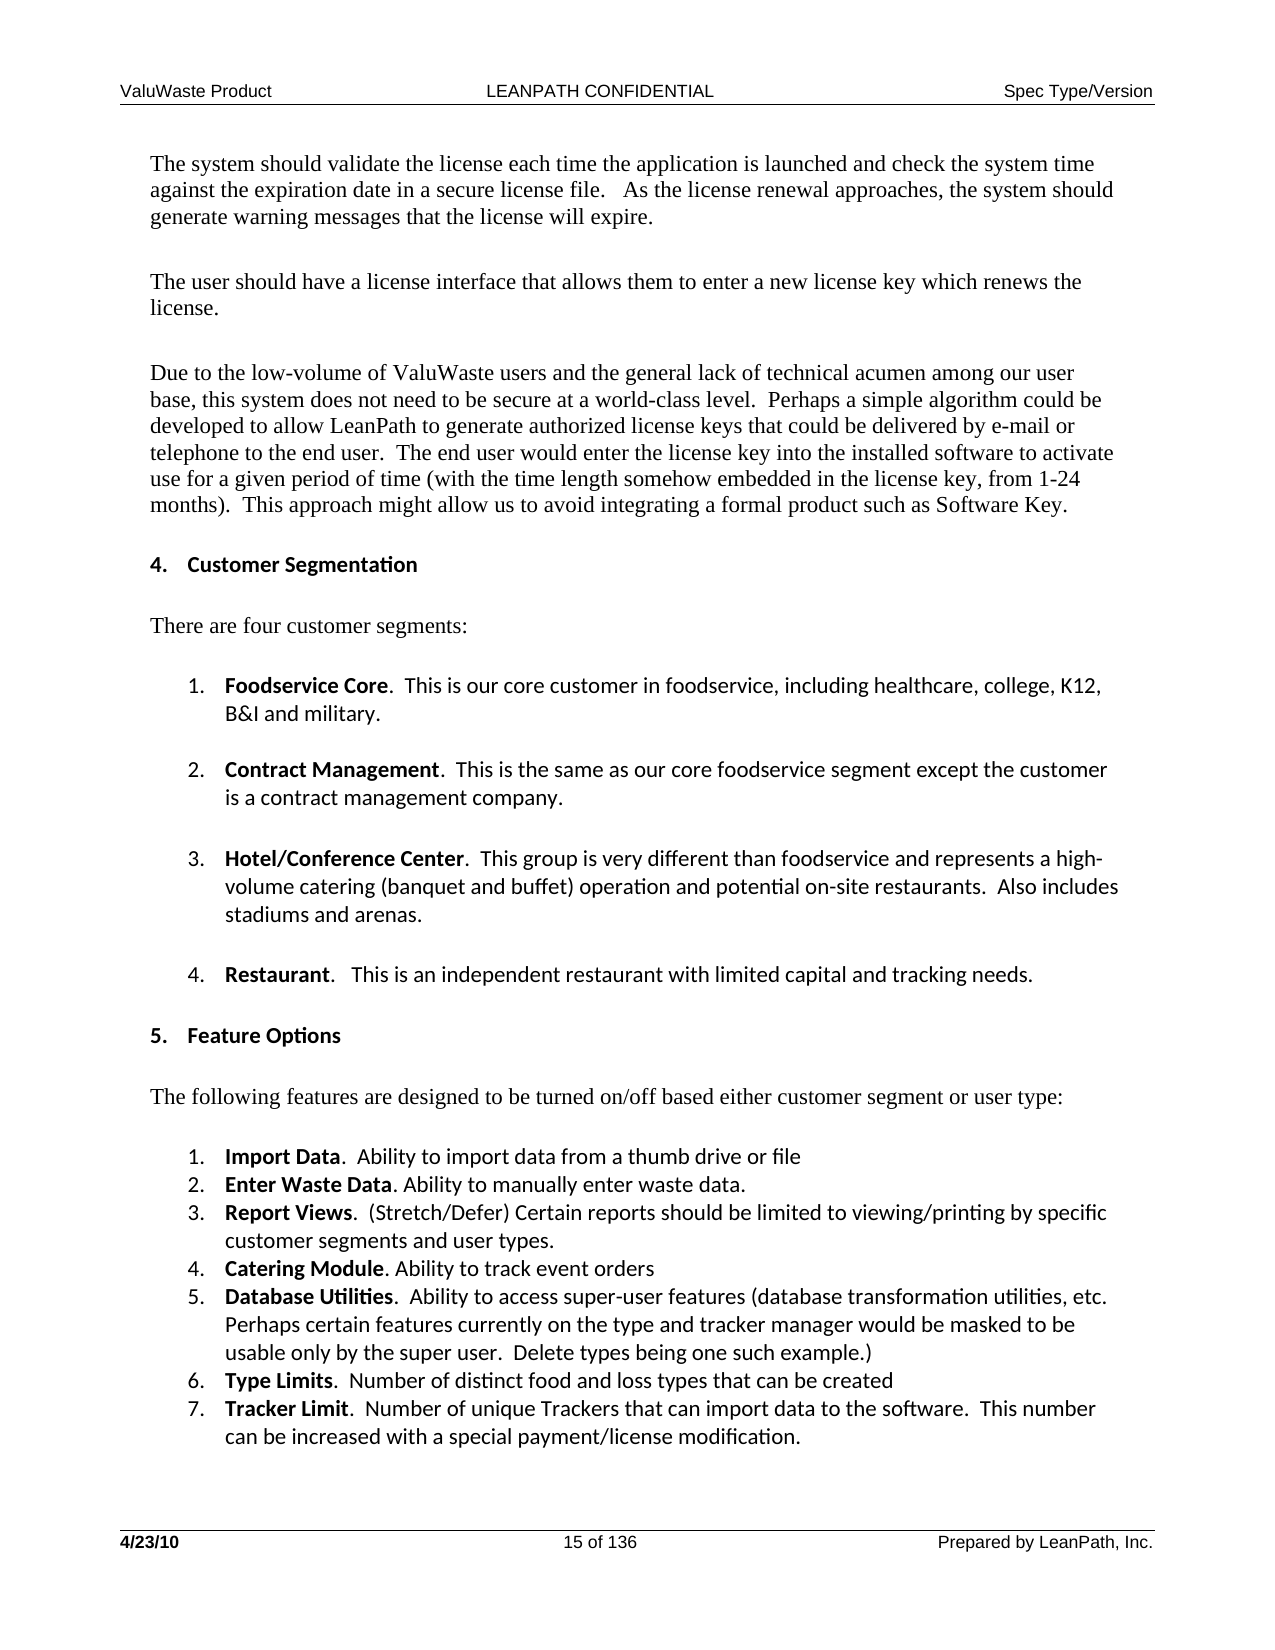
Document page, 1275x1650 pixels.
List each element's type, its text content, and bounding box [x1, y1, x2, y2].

list Report Views. (Stretch/Defer) Certain reports should be limited to viewing/printing by specific customer segments and user types. [187, 1198, 1125, 1254]
text The system should validate the license each time the application is launched and check the system time against the expiration date in a secure license file. As the license renewal approaches, the system should generate warning messages that the license will expire. [150, 150, 1125, 229]
list Restaurant. This is an independent restaurant with limited capital and tracking needs. [187, 960, 1125, 988]
list Catering Module. Ability to track event orders [187, 1254, 1125, 1282]
list Contract Management. This is the same as our core foodservice segment except the customer is a contract management company. [187, 756, 1125, 812]
text The following features are designed to be turned on/off based either customer segment or user type: [150, 1083, 1125, 1110]
list Type Limits. Number of distinct food and loss types that can be created [187, 1366, 1125, 1394]
list Database Utilities. Ability to access super-user features (database transformation utilities, etc. Perhaps certain features currently on the type and tracker manager would be masked to be usable only by the super user. Delete types being one such example.) [187, 1282, 1125, 1366]
list Enter Waste Data. Ability to manually enter waste data. [187, 1170, 1125, 1198]
list Foodservice Core. This is our core customer in foodservice, including healthcare, college, K12, B&I and military. [187, 671, 1125, 727]
text Due to the low-volume of ValuWaste users and the general lack of technical acumen among our user base, this system does not need to be secure at a world-class level. Perhaps a simple algorithm could be developed to allow LeanPath to generate authorized license keys that could be delivered by e-mail or telephone to the end user. The end user would enter the license key into the installed software to activate use for a given period of time (with the time length somehow embedded in the license key, from 1-24 months). This approach might allow us to avoid integrating a formal product such as Software Key. [150, 359, 1125, 518]
list Tracker Limit. Number of unique Trackers that can import data to the software. This number can be increased with a special payment/license modification. [187, 1394, 1125, 1451]
text The user should have a license interface that allows them to enter a new license key which renews the license. [150, 268, 1125, 321]
list Import Data. Ability to import data from a thumb drive or file [187, 1142, 1125, 1170]
list Feature Options [150, 1021, 1125, 1049]
list Hotel/Conference Center. This group is very different than foodservice and represents a high-volume catering (banquet and buffet) operation and potential on-site restaurants. Also includes stadiums and arenas. [187, 844, 1125, 928]
list Customer Segmentation [150, 550, 1125, 578]
text There are four customer segments: [150, 612, 1125, 639]
